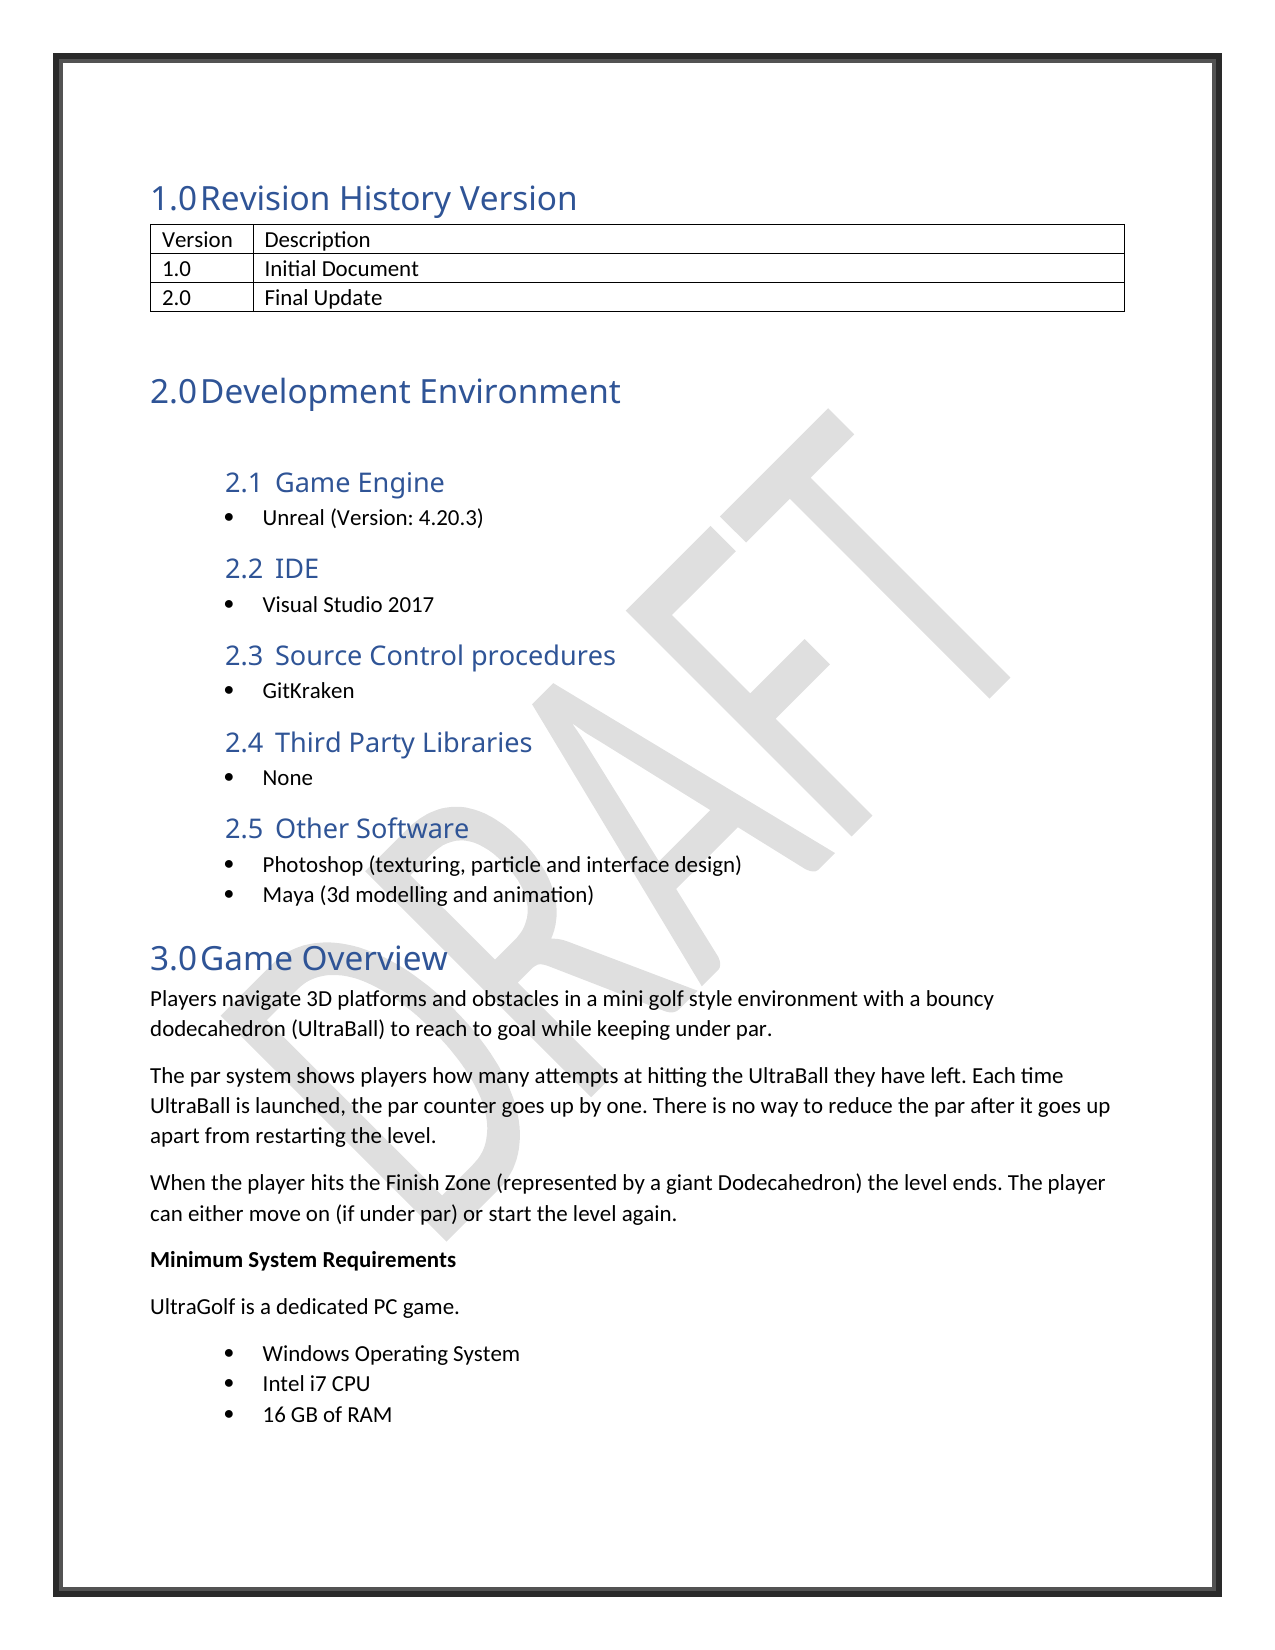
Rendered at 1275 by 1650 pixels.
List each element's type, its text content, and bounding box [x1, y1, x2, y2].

table_header Description [254, 225, 1124, 253]
text UltraGolf is a dedicated PC game. [150, 1292, 1125, 1320]
text Players navigate 3D platforms and obstacles in a mini golf style environment with a bouncy dodecahedron (UltraBall) to reach to goal while keeping under par. [150, 984, 1125, 1042]
table_cell Initial Document [254, 254, 1124, 282]
list Unreal (Version: 4.20.3) [225, 503, 1125, 531]
list GitKraken [225, 676, 1125, 704]
subtitle IDE [225, 550, 1125, 587]
subtitle Source Control procedures [225, 637, 1125, 673]
list 16 GB of RAM [225, 1400, 1125, 1428]
list Maya (3d modelling and animation) [225, 880, 1125, 908]
list Visual Studio 2017 [225, 590, 1125, 618]
table_cell Final Update [254, 283, 1124, 311]
list Photoshop (texturing, particle and interface design) [225, 850, 1125, 878]
subtitle Third Party Libraries [225, 723, 1125, 760]
list None [225, 763, 1125, 791]
text When the player hits the Finish Zone (represented by a giant Dodecahedron) the level ends. The player can either move on (if under par) or start the level again. [150, 1168, 1125, 1227]
table_cell 2.0 [151, 283, 253, 311]
subtitle Other Software [225, 810, 1125, 847]
subtitle Game Engine [225, 463, 1125, 500]
text Minimum System Requirements [150, 1246, 1125, 1273]
table_cell 1.0 [151, 254, 253, 282]
list Intel i7 CPU [225, 1369, 1125, 1397]
subtitle Revision History Version [150, 175, 1125, 220]
subtitle Development Environment [150, 367, 1125, 413]
subtitle Game Overview [150, 935, 1125, 981]
text The par system shows players how many attempts at hitting the UltraBall they have left. Each time UltraBall is launched, the par counter goes up by one. There is no way to reduce the par after it goes up apart from restarting the level. [150, 1061, 1125, 1149]
list Windows Operating System [225, 1339, 1125, 1367]
table_header Version [151, 225, 253, 253]
